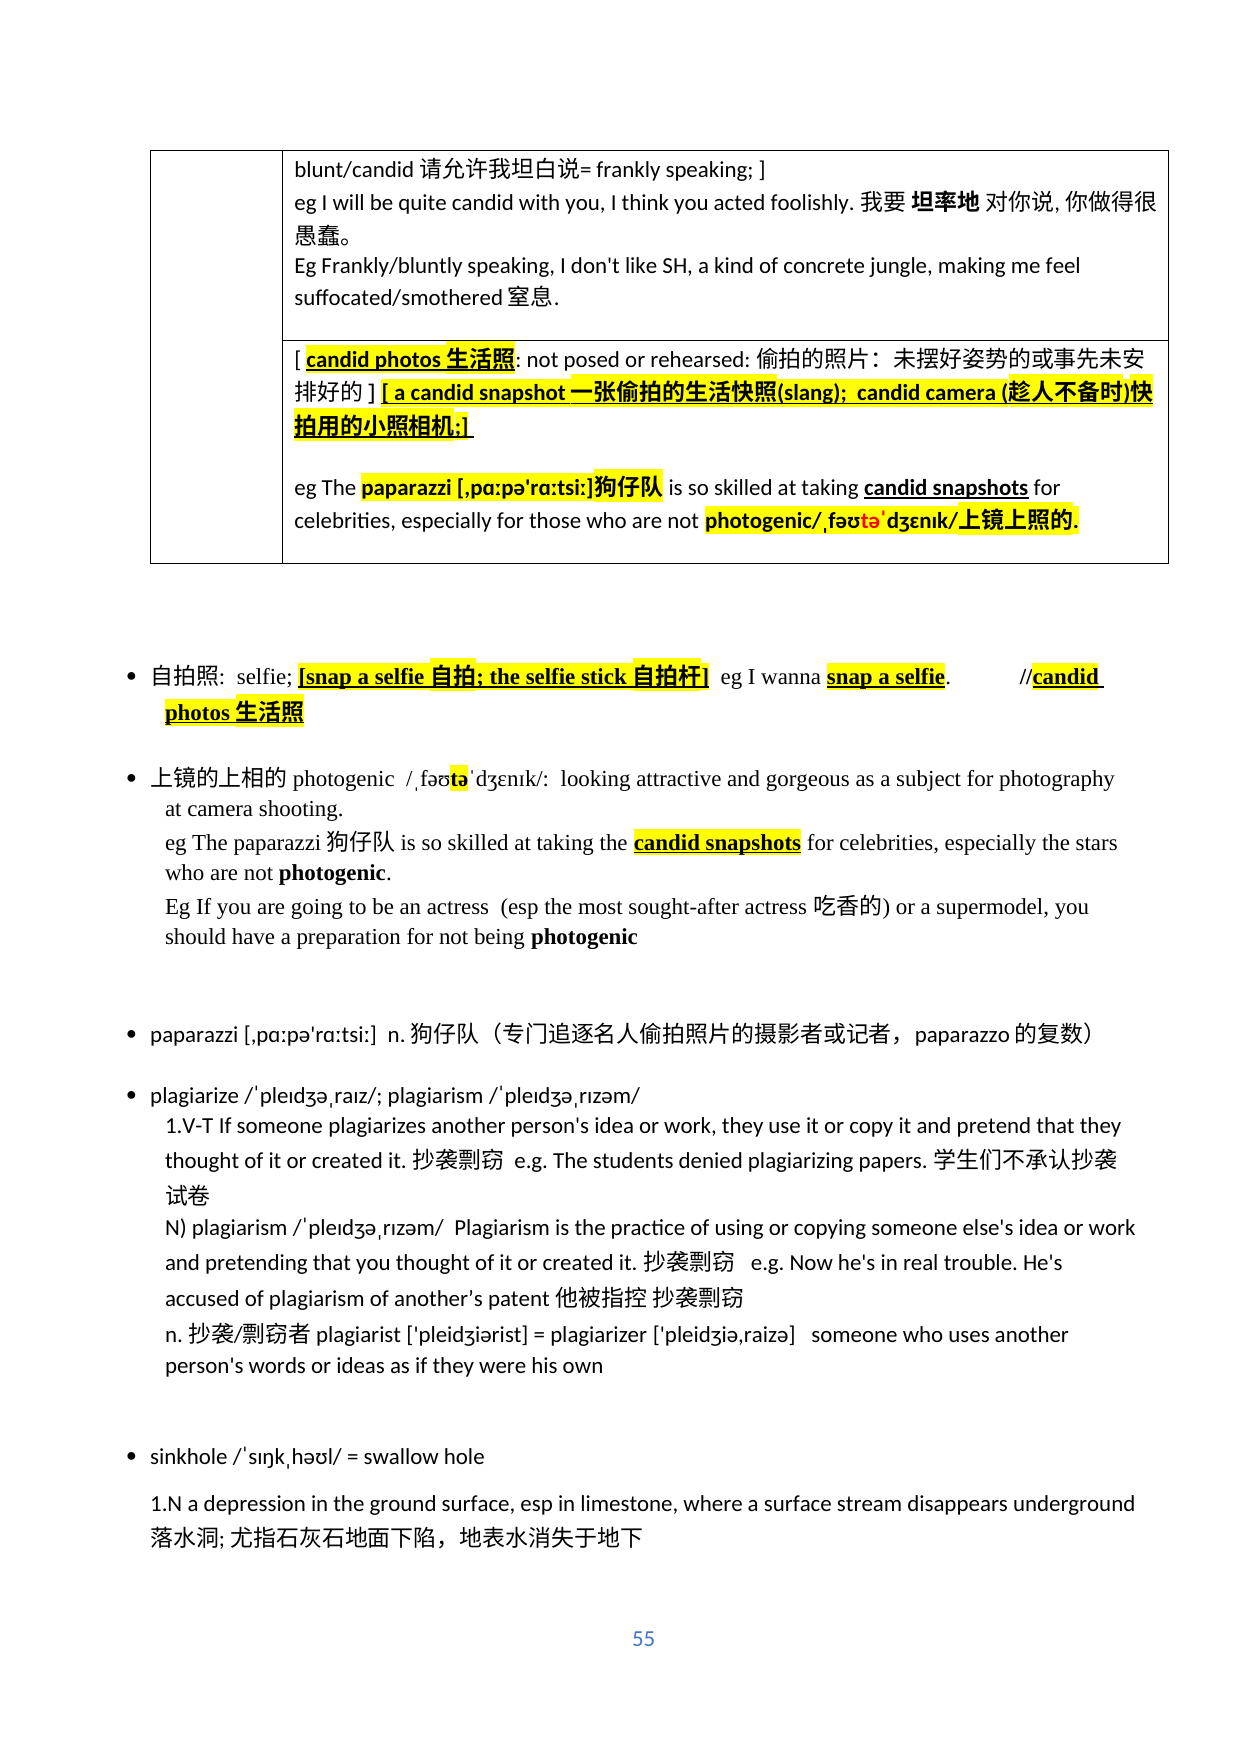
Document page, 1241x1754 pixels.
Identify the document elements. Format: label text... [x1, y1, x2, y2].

list 自拍照: selfie; [snap a selfie 自拍; the selfie stick 自拍杆] eg I wanna snap a selfie. //candid photos 生活照 [127, 658, 1137, 757]
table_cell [283, 151, 1168, 340]
table_cell [ candid photos 生活照: not posed or rehearsed: 偷拍的照片：未摆好姿势的或事先未安排好的 ] [ a candid snapshot一张偷拍的生活快照(slang); candid camera (趁人不备时)快拍用的小照相机;] eg The paparazzi [,pɑːpə'rɑːtsiː]狗仔队 is so skilled at taking candid snapshots for celebrities, especially for those who are not photogenic/ˌfəʊtəˈdʒɛnɪk/上镜上照的. [283, 341, 1168, 563]
list sinkhole /ˈsɪŋkˌhəʊl/ = swallow hole [127, 1442, 1137, 1470]
text 1.N a depression in the ground surface, esp in limestone, where a surface stream disappears underground 落水洞; 尤指石灰石地面下陷，地表水消失于地下 [150, 1489, 1137, 1553]
list paparazzi [,pɑːpə'rɑːtsiː] n. 狗仔队（专门追逐名人偷拍照片的摄影者或记者，paparazzo的复数） [127, 1015, 1137, 1049]
list 上镜的上相的 photogenic /ˌfəʊtəˈdʒɛnɪk/: looking attractive and gorgeous as a subject for photography at camera shooting. eg The paparazzi狗仔队 is so skilled at taking the candid snapshots for celebrities, especially the stars who are not photogenic. Eg If you are going to be an actress (esp the most sought-after actress 吃香的) or a supermodel, you should have a preparation for not being photogenic [127, 759, 1137, 950]
list plagiarize /ˈpleɪdʒəˌraɪz/; plagiarism /ˈpleɪdʒəˌrɪzəm/ 1.V-T If someone plagiarizes another person's idea or work, they use it or copy it and pretend that they thought of it or created it. 抄袭剽窃 e.g. The students denied plagiarizing papers. 学生们不承认抄袭试卷 N) plagiarism /ˈpleɪdʒəˌrɪzəm/ Plagiarism is the practice of using or copying someone else's idea or work and pretending that you thought of it or created it. 抄袭剽窃 e.g. Now he's in real trouble. He's accused of plagiarism of another’s patent 他被指控 抄袭剽窃 n. 抄袭/剽窃者plagiarist ['pleidʒiərist] = plagiarizer ['pleidʒiə,raizə] someone who uses another person's words or ideas as if they were his own [127, 1081, 1137, 1379]
